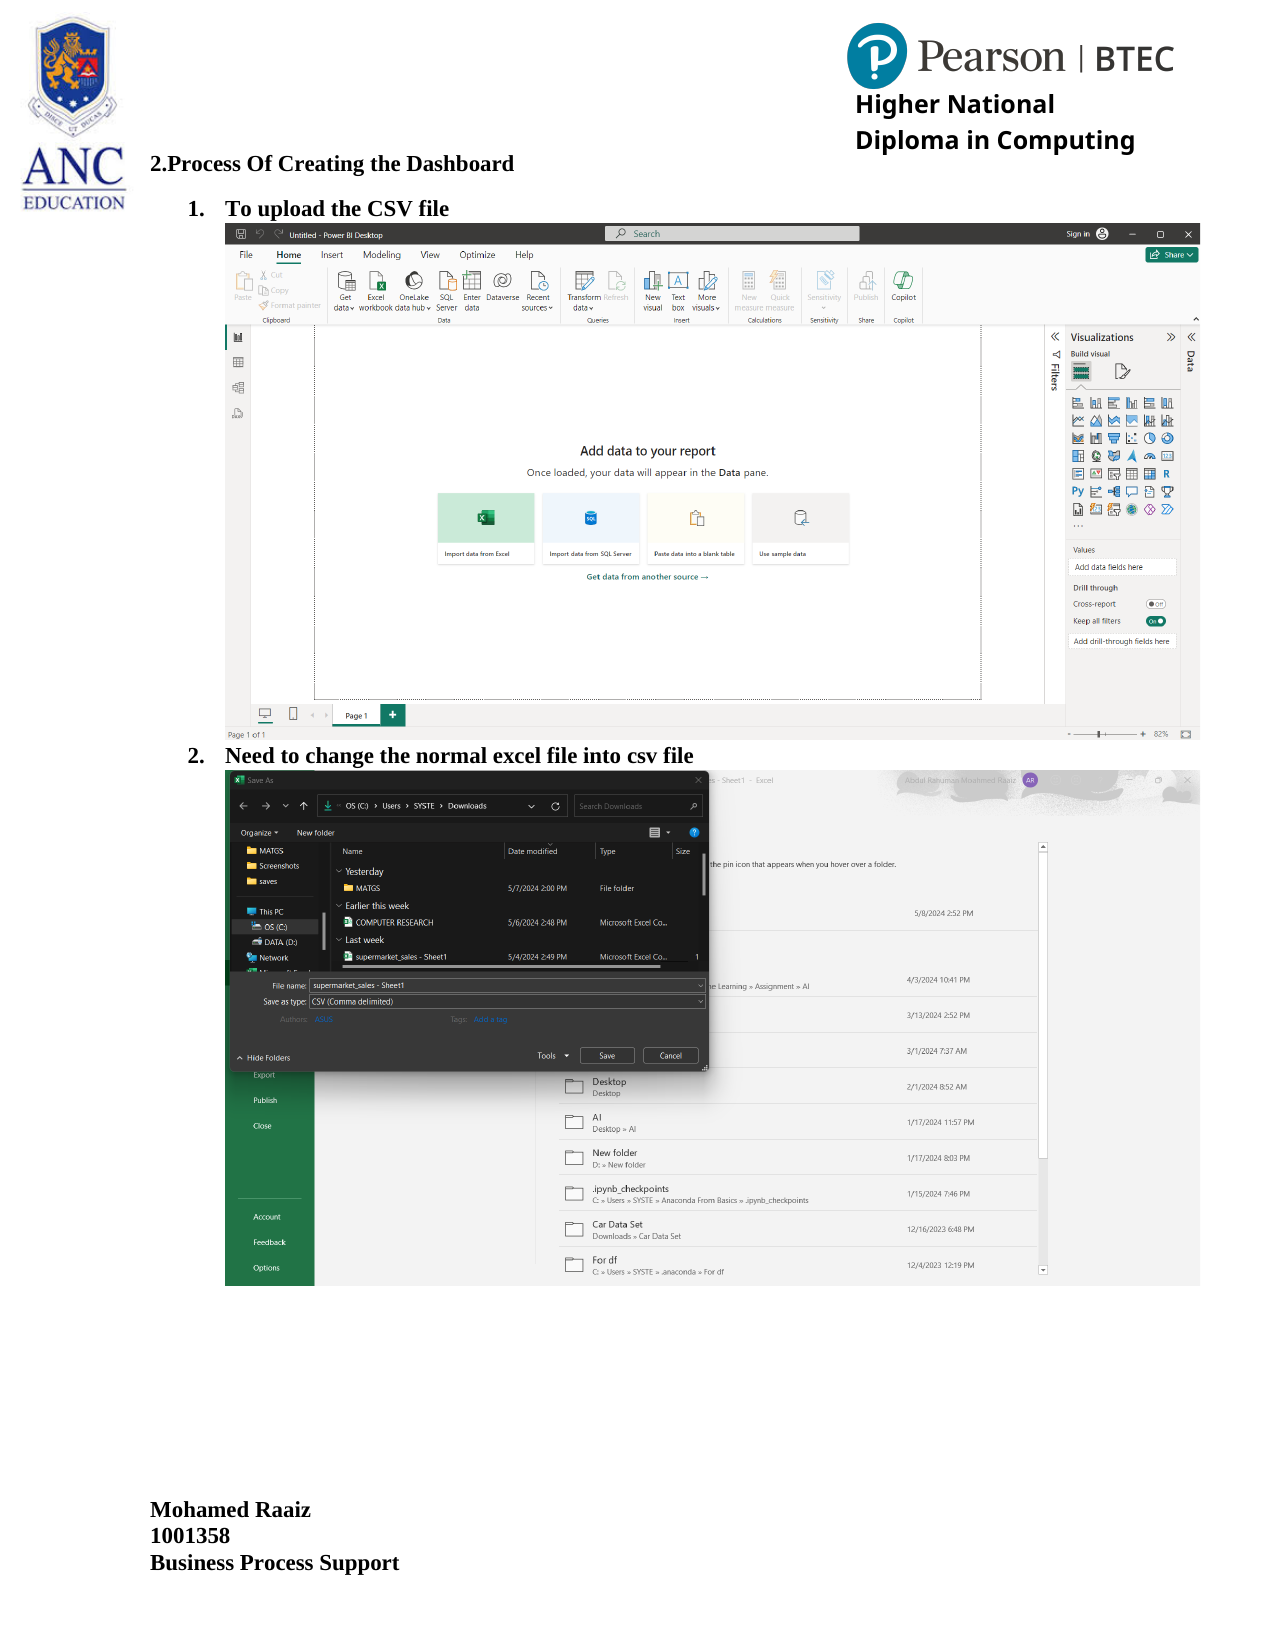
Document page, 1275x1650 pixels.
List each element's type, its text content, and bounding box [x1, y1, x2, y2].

list Need to change the normal excel file into csv file [187, 742, 1125, 768]
list To upload the CSV file [187, 195, 1125, 221]
picture [837, 13, 1224, 99]
picture [225, 223, 1200, 740]
text 2.Process Of Creating the Dashboard [150, 150, 1125, 176]
picture [12, 12, 137, 218]
picture [225, 770, 1200, 1286]
